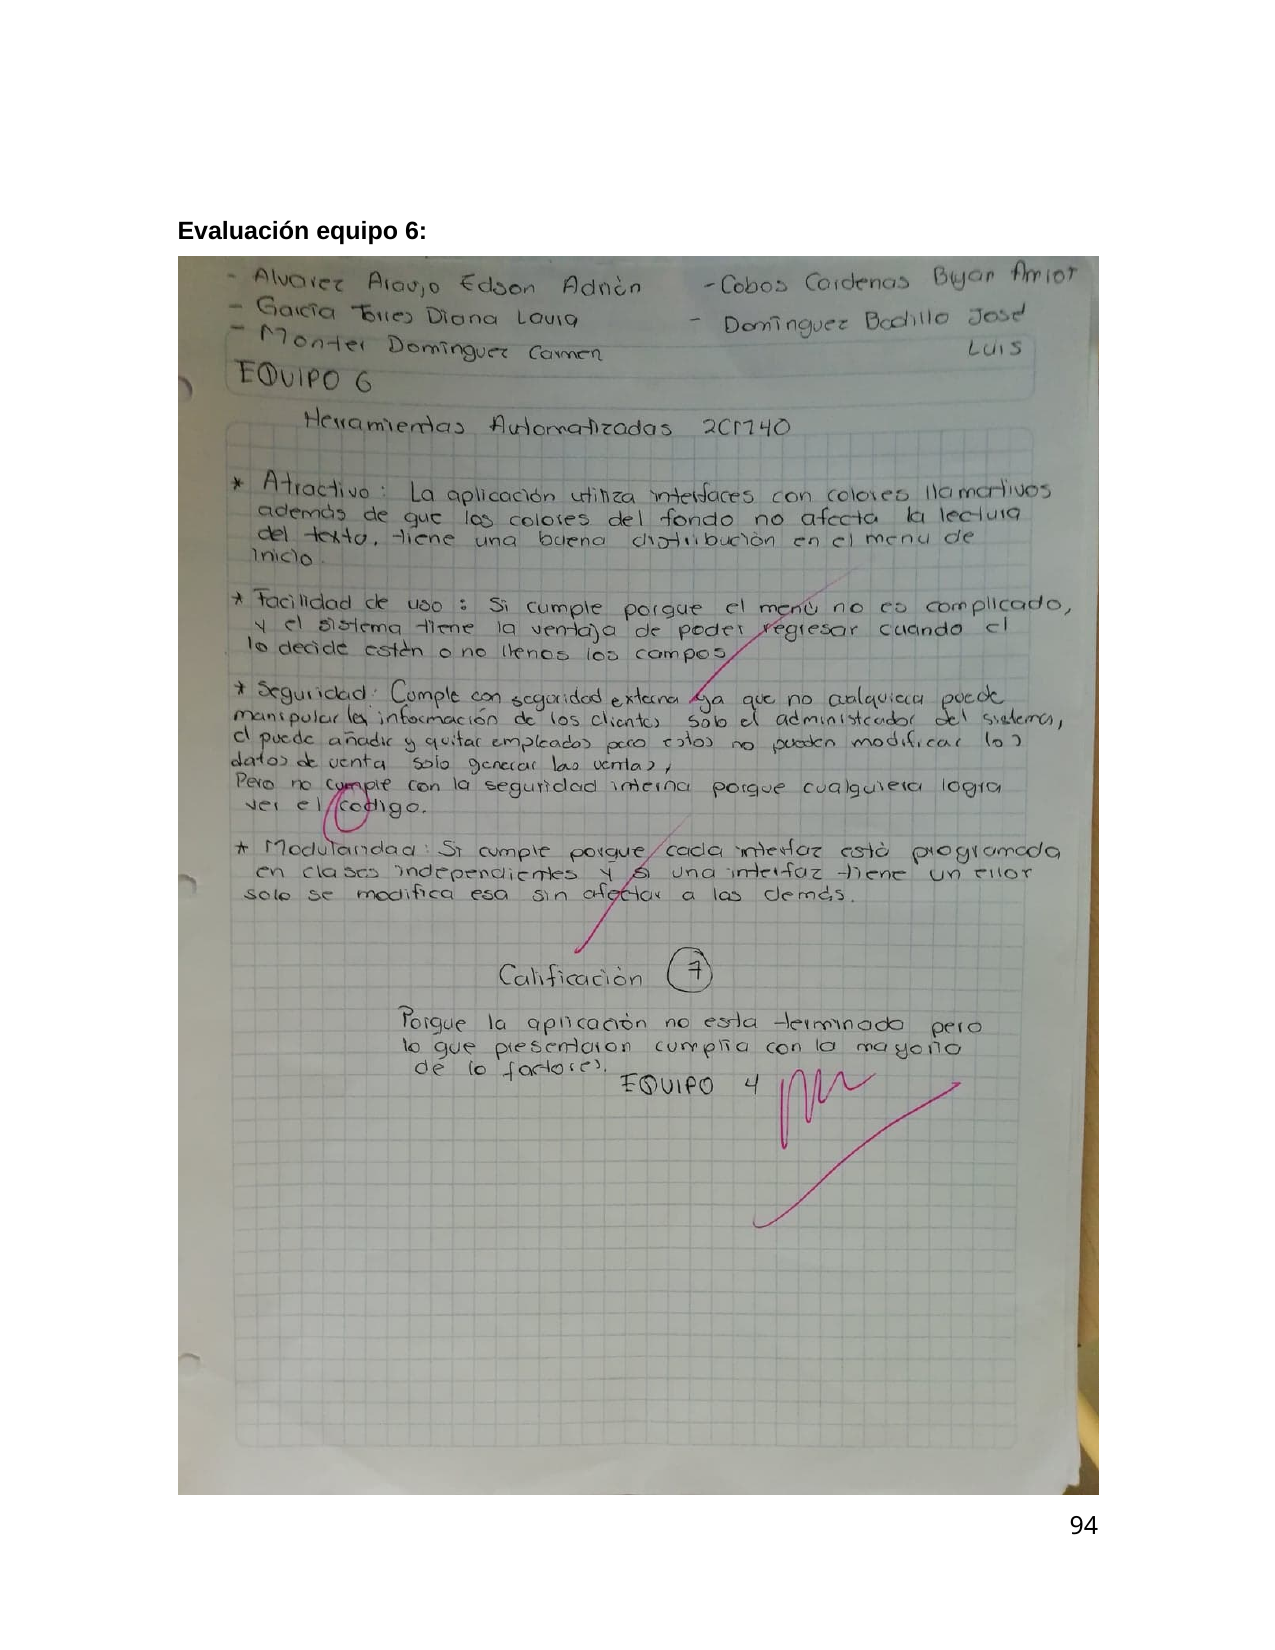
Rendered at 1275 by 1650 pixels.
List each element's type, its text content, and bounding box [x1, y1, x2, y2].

picture [178, 256, 1099, 1495]
text Evaluación equipo 6: [177, 216, 1098, 244]
